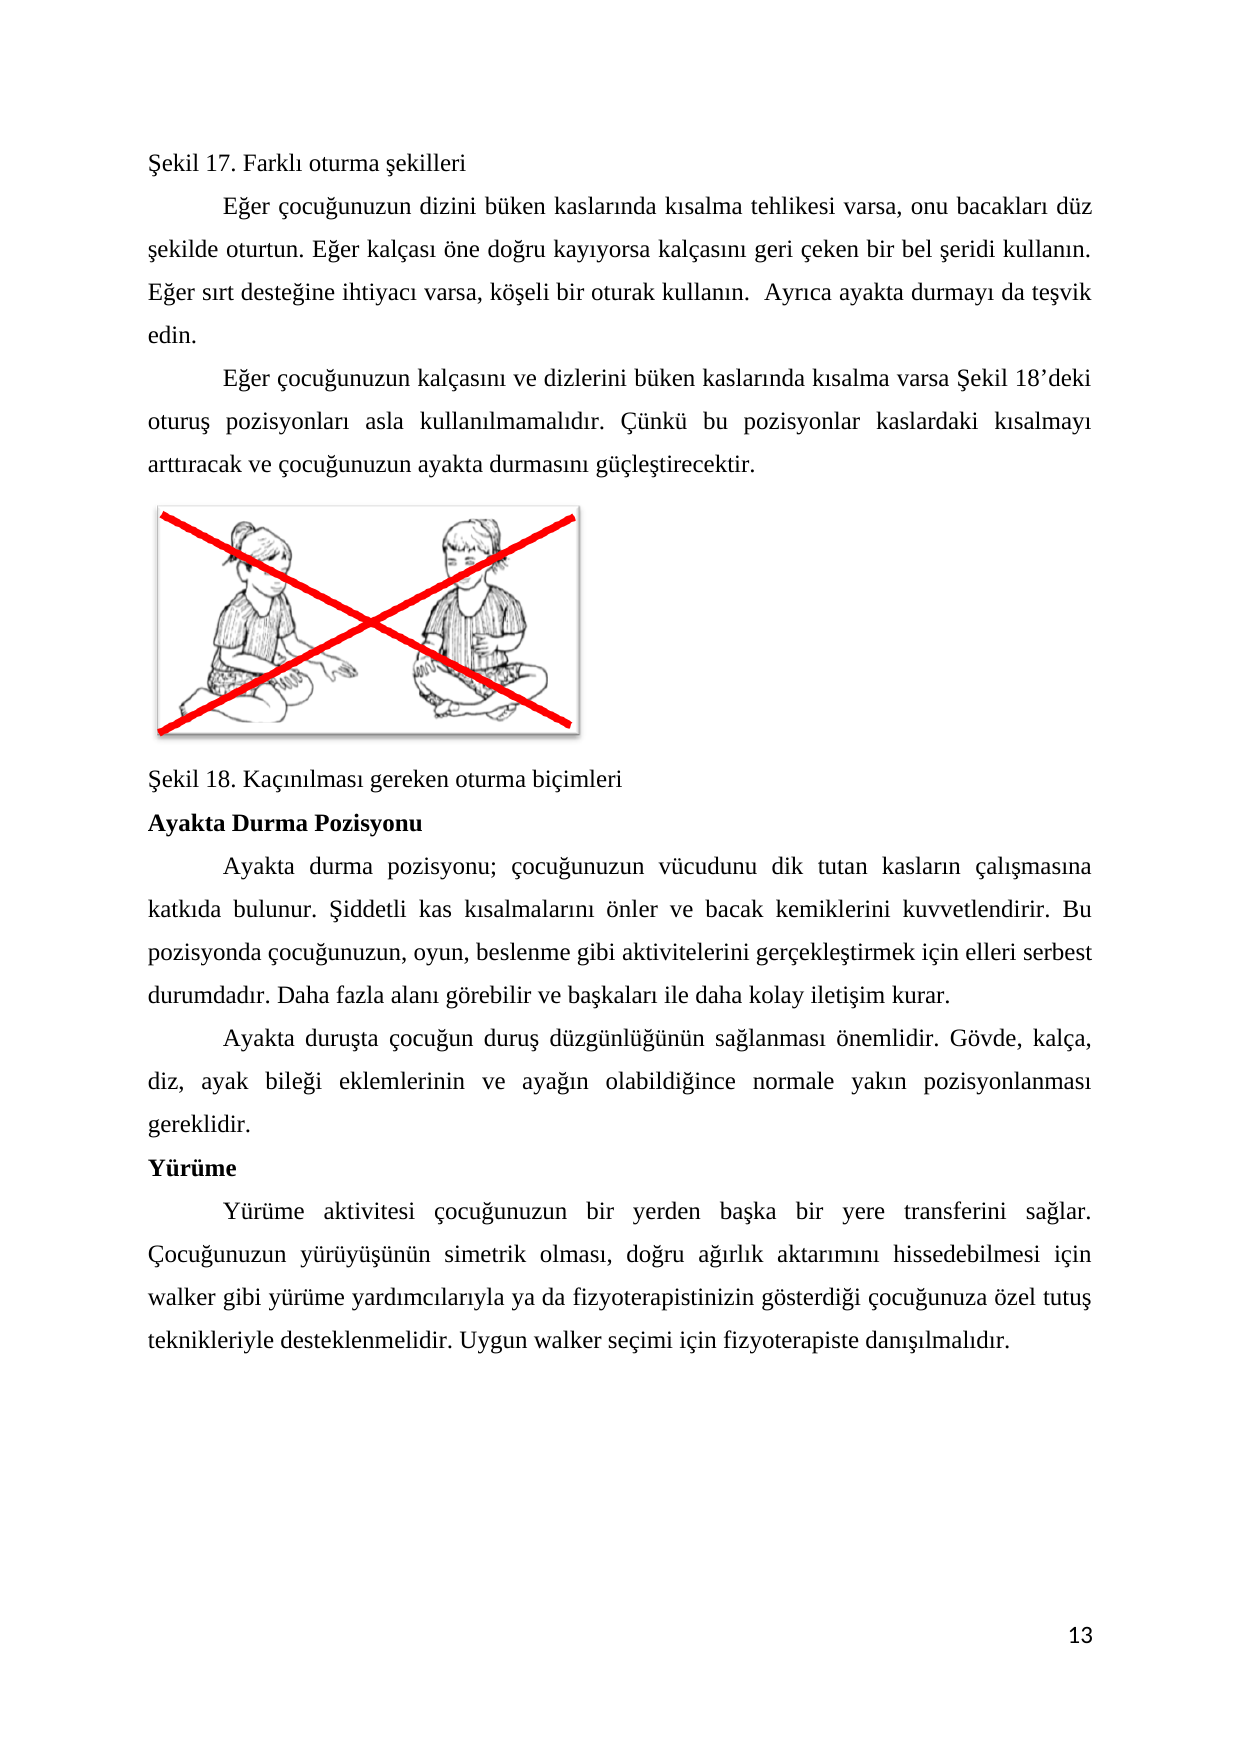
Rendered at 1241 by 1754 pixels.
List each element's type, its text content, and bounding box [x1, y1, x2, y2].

text Şekil 17. Farklı oturma şekilleri [148, 148, 1093, 176]
picture [147, 492, 590, 750]
list Yürüme aktivitesi çocuğunuzun bir yerden başka bir yere transferini sağlar. Çocuğunuzun yürüyüşünün simetrik olması, doğru ağırlık aktarımını hissedebilmesi için walker gibi yürüme yardımcılarıyla ya da fizyoterapistinizin gösterdiği çocuğunuza özel tutuş teknikleriyle desteklenmelidir. Uygun walker seçimi için fizyoterapiste danışılmalıdır. [148, 1196, 1093, 1354]
text Şekil 18. Kaçınılması gereken oturma biçimleri [148, 764, 1093, 793]
text Ayakta durma pozisyonu; çocuğunuzun vücudunu dik tutan kasların çalışmasına katkıda bulunur. Şiddetli kas kısalmalarını önler ve bacak kemiklerini kuvvetlendirir. Bu pozisyonda çocuğunuzun, oyun, beslenme gibi aktivitelerini gerçekleştirmek için elleri serbest durumdadır. Daha fazla alanı görebilir ve başkaları ile daha kolay iletişim kurar. [148, 851, 1093, 1009]
text Eğer çocuğunuzun dizini büken kaslarında kısalma tehlikesi varsa, onu bacakları düz şekilde oturtun. Eğer kalçası öne doğru kayıyorsa kalçasını geri çeken bir bel şeridi kullanın. Eğer sırt desteğine ihtiyacı varsa, köşeli bir oturak kullanın. Ayrıca ayakta durmayı da teşvik edin. [148, 191, 1093, 349]
list Ayakta duruşta çocuğun duruş düzgünlüğünün sağlanması önemlidir. Gövde, kalça, diz, ayak bileği eklemlerinin ve ayağın olabildiğince normale yakın pozisyonlanması gereklidir. [148, 1023, 1093, 1138]
list Yürüme [148, 1153, 1093, 1181]
text Ayakta Durma Pozisyonu [148, 808, 1093, 836]
text Eğer çocuğunuzun kalçasını ve dizlerini büken kaslarında kısalma varsa Şekil 18’deki oturuş pozisyonları asla kullanılmamalıdır. Çünkü bu pozisyonlar kaslardaki kısalmayı arttıracak ve çocuğunuzun ayakta durmasını güçleştirecektir. [148, 363, 1093, 478]
